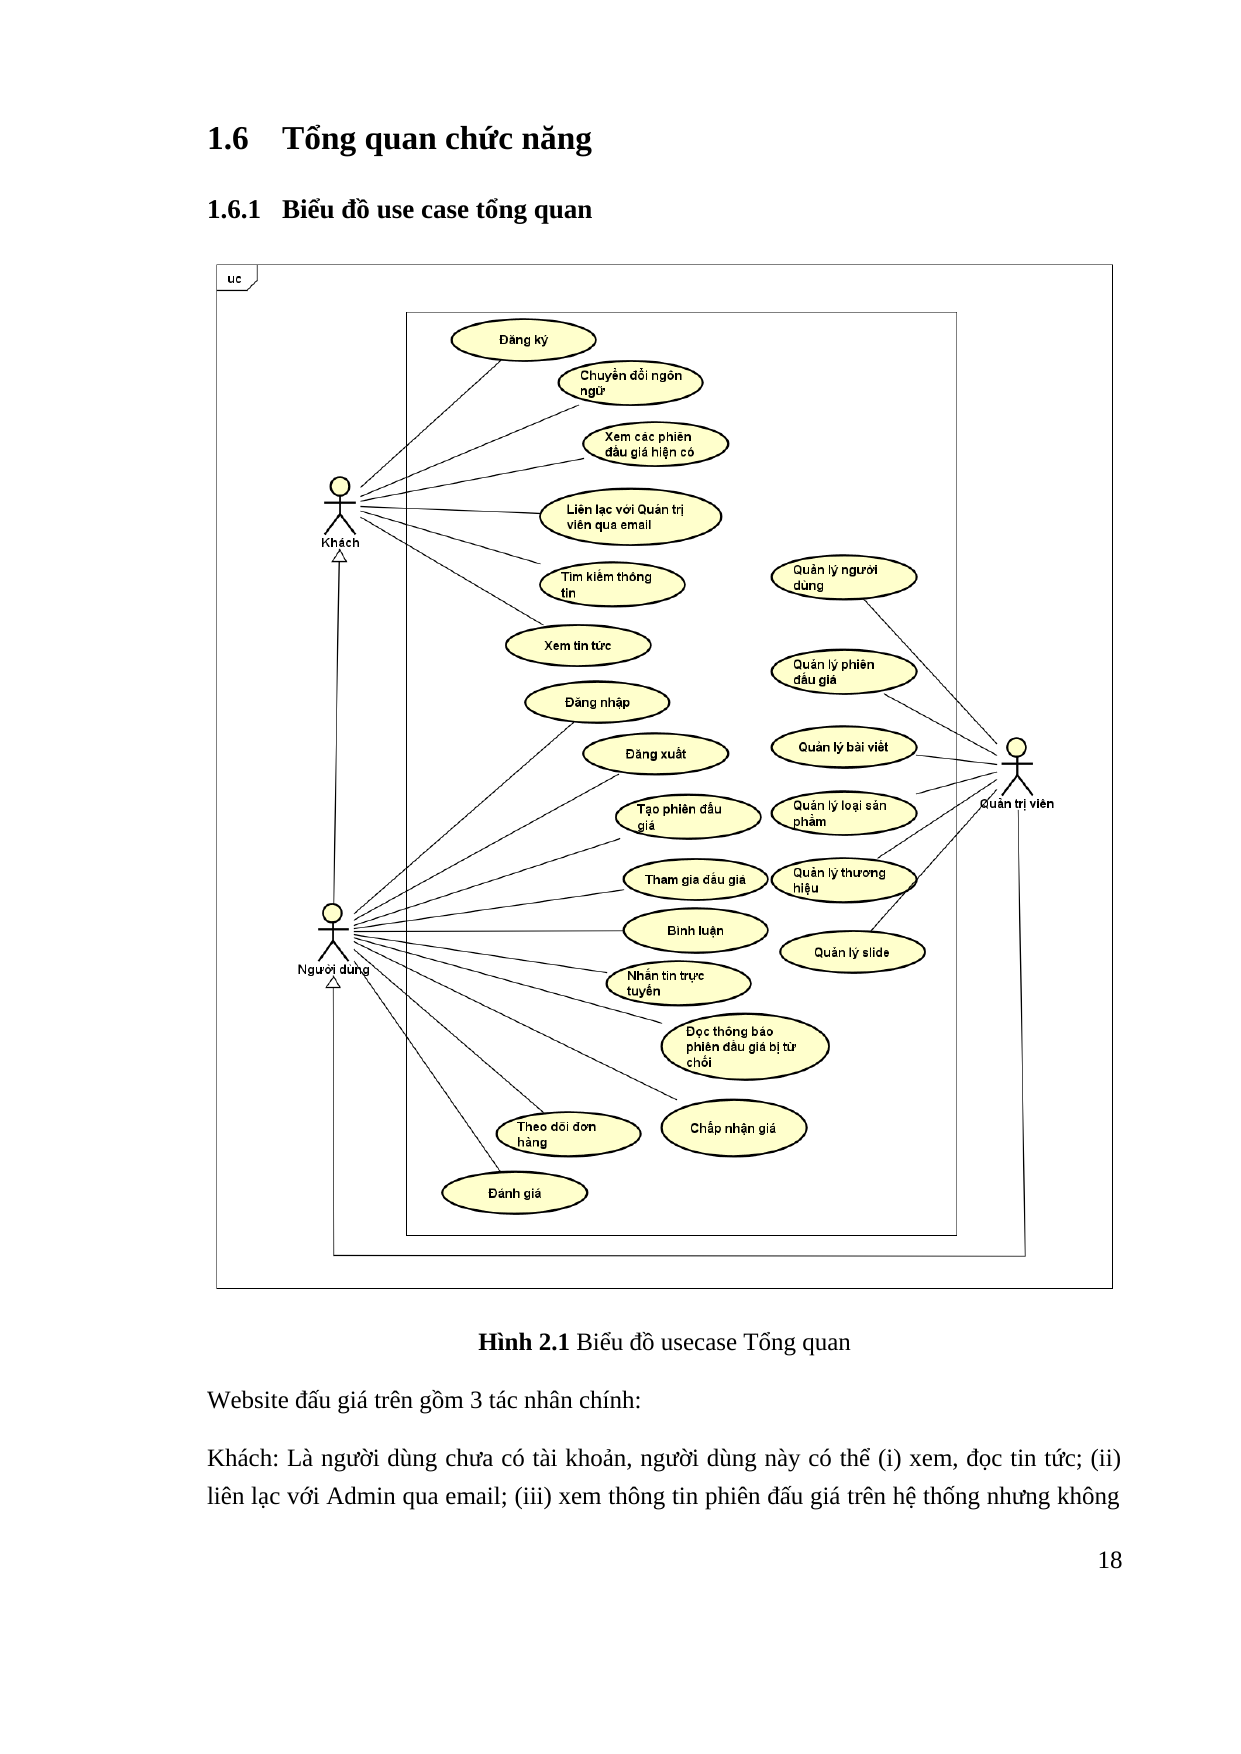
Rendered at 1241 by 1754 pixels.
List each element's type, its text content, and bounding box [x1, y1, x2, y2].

picture [206, 254, 1122, 1298]
subtitle Tổng quan chức năng [207, 118, 1122, 156]
text Website đấu giá trên gồm 3 tác nhân chính: [207, 1385, 1122, 1414]
subtitle Biểu đồ use case tổng quan [207, 193, 1122, 224]
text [207, 1443, 1122, 1509]
text Hình 2.1 Biểu đồ usecase Tổng quan [207, 1327, 1122, 1356]
